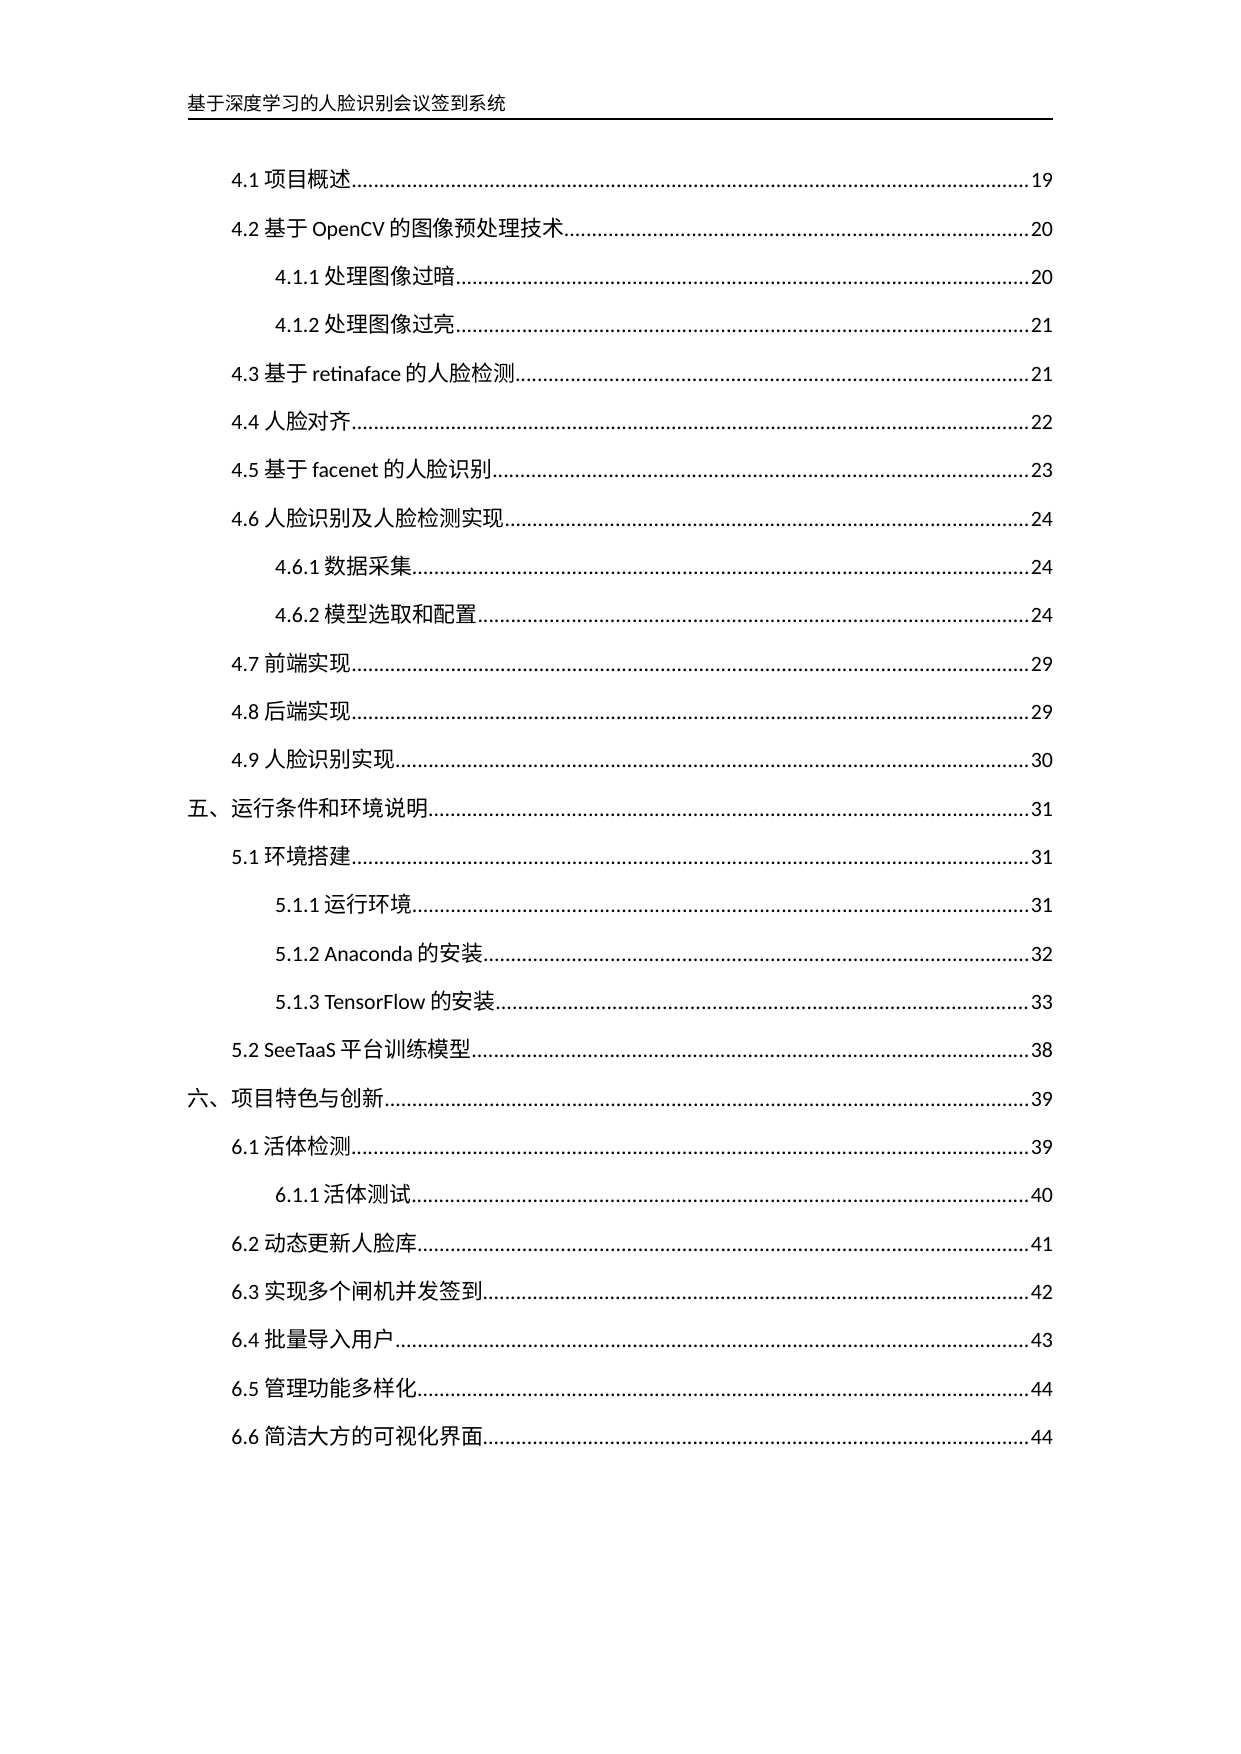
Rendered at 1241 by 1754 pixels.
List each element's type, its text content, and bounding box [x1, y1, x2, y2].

text 4.1.2 处理图像过亮 21 [275, 307, 1053, 339]
text 4.6.2 模型选取和配置 24 [275, 597, 1053, 629]
text 4.6.1 数据采集 24 [275, 549, 1053, 581]
text 6.5 管理功能多样化 44 [231, 1370, 1053, 1403]
text 6.3 实现多个闸机并发签到 42 [231, 1274, 1053, 1306]
text 6.6 简洁大方的可视化界面 44 [231, 1419, 1053, 1451]
text 4.3 基于retinaface的人脸检测 21 [231, 355, 1053, 388]
text 六、项目特色与创新 39 [187, 1080, 1053, 1113]
text 6.4 批量导入用户 43 [231, 1322, 1053, 1354]
text 4.1.1 处理图像过暗 20 [275, 259, 1053, 291]
text 5.1.3 TensorFlow的安装 33 [275, 984, 1053, 1016]
text 五、运行条件和环境说明 31 [187, 790, 1053, 823]
text 4.6 人脸识别及人脸检测实现 24 [231, 500, 1053, 533]
text 5.1.2 Anaconda的安装 32 [275, 935, 1053, 968]
text 5.1 环境搭建 31 [231, 839, 1053, 871]
text 4.5 基于facenet的人脸识别 23 [231, 452, 1053, 484]
text 5.2 SeeTaaS平台训练模型 38 [231, 1032, 1053, 1064]
text 4.4 人脸对齐 22 [231, 404, 1053, 436]
text 6.2 动态更新人脸库 41 [231, 1225, 1053, 1258]
text 4.9 人脸识别实现 30 [231, 742, 1053, 774]
text 4.1 项目概述 19 [231, 162, 1053, 194]
text 4.7 前端实现 29 [231, 645, 1053, 678]
text 5.1.1 运行环境 31 [275, 887, 1053, 919]
text 4.8 后端实现 29 [231, 694, 1053, 726]
text 6.1.1活体测试 40 [275, 1177, 1053, 1209]
text 4.2 基于OpenCV的图像预处理技术 20 [231, 210, 1053, 243]
text 6.1活体检测 39 [231, 1129, 1053, 1161]
